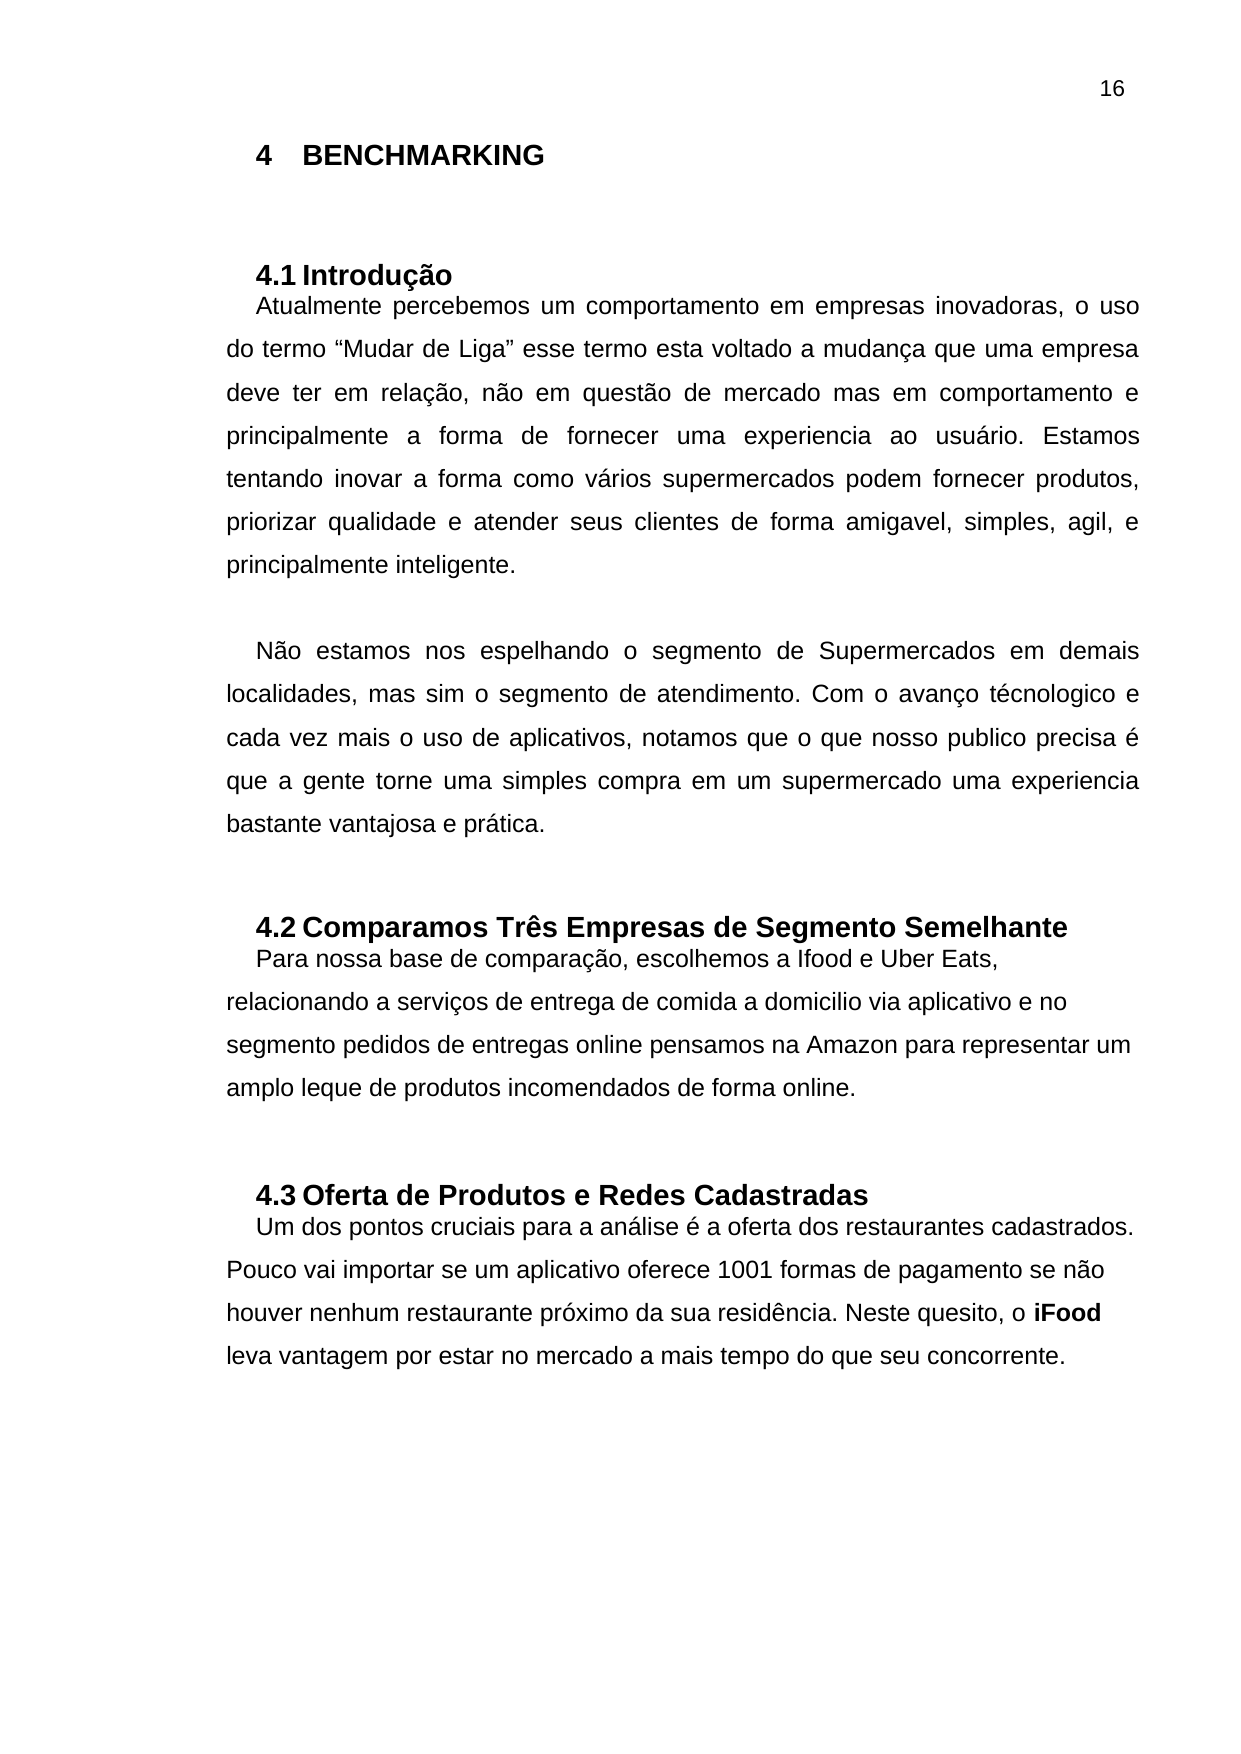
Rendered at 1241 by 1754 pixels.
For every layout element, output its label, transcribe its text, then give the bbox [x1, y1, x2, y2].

text Para nossa base de comparação, escolhemos a Ifood e Uber Eats, relacionando a serviços de entrega de comida a domicilio via aplicativo e no segmento pedidos de entregas online pensamos na Amazon para representar um amplo leque de produtos incomendados de forma online. [226, 944, 1141, 1102]
text Um dos pontos cruciais para a análise é a oferta dos restaurantes cadastrados. Pouco vai importar se um aplicativo oferece 1001 formas de pagamento se não houver nenhum restaurante próximo da sua residência. Neste quesito, o iFood leva vantagem por estar no mercado a mais tempo do que seu concorrente. [226, 1212, 1141, 1370]
text Não estamos nos espelhando o segmento de Supermercados em demais localidades, mas sim o segmento de atendimento. Com o avanço técnologico e cada vez mais o uso de aplicativos, notamos que o que nosso publico precisa é que a gente torne uma simples compra em um supermercado uma experiencia bastante vantajosa e prática. [226, 636, 1141, 837]
text Atualmente percebemos um comportamento em empresas inovadoras, o uso do termo “Mudar de Liga” esse termo esta voltado a mudança que uma empresa deve ter em relação, não em questão de mercado mas em comportamento e principalmente a forma de fornecer uma experiencia ao usuário. Estamos tentando inovar a forma como vários supermercados podem fornecer produtos, priorizar qualidade e atender seus clientes de forma amigavel, simples, agil, e principalmente inteligente. [226, 291, 1141, 579]
subtitle BENCHMARKING [226, 137, 1196, 171]
subtitle Comparamos Três Empresas de Segmento Semelhante [226, 910, 1141, 944]
subtitle Introdução [226, 258, 1141, 291]
subtitle Oferta de Produtos e Redes Cadastradas [226, 1178, 1141, 1212]
